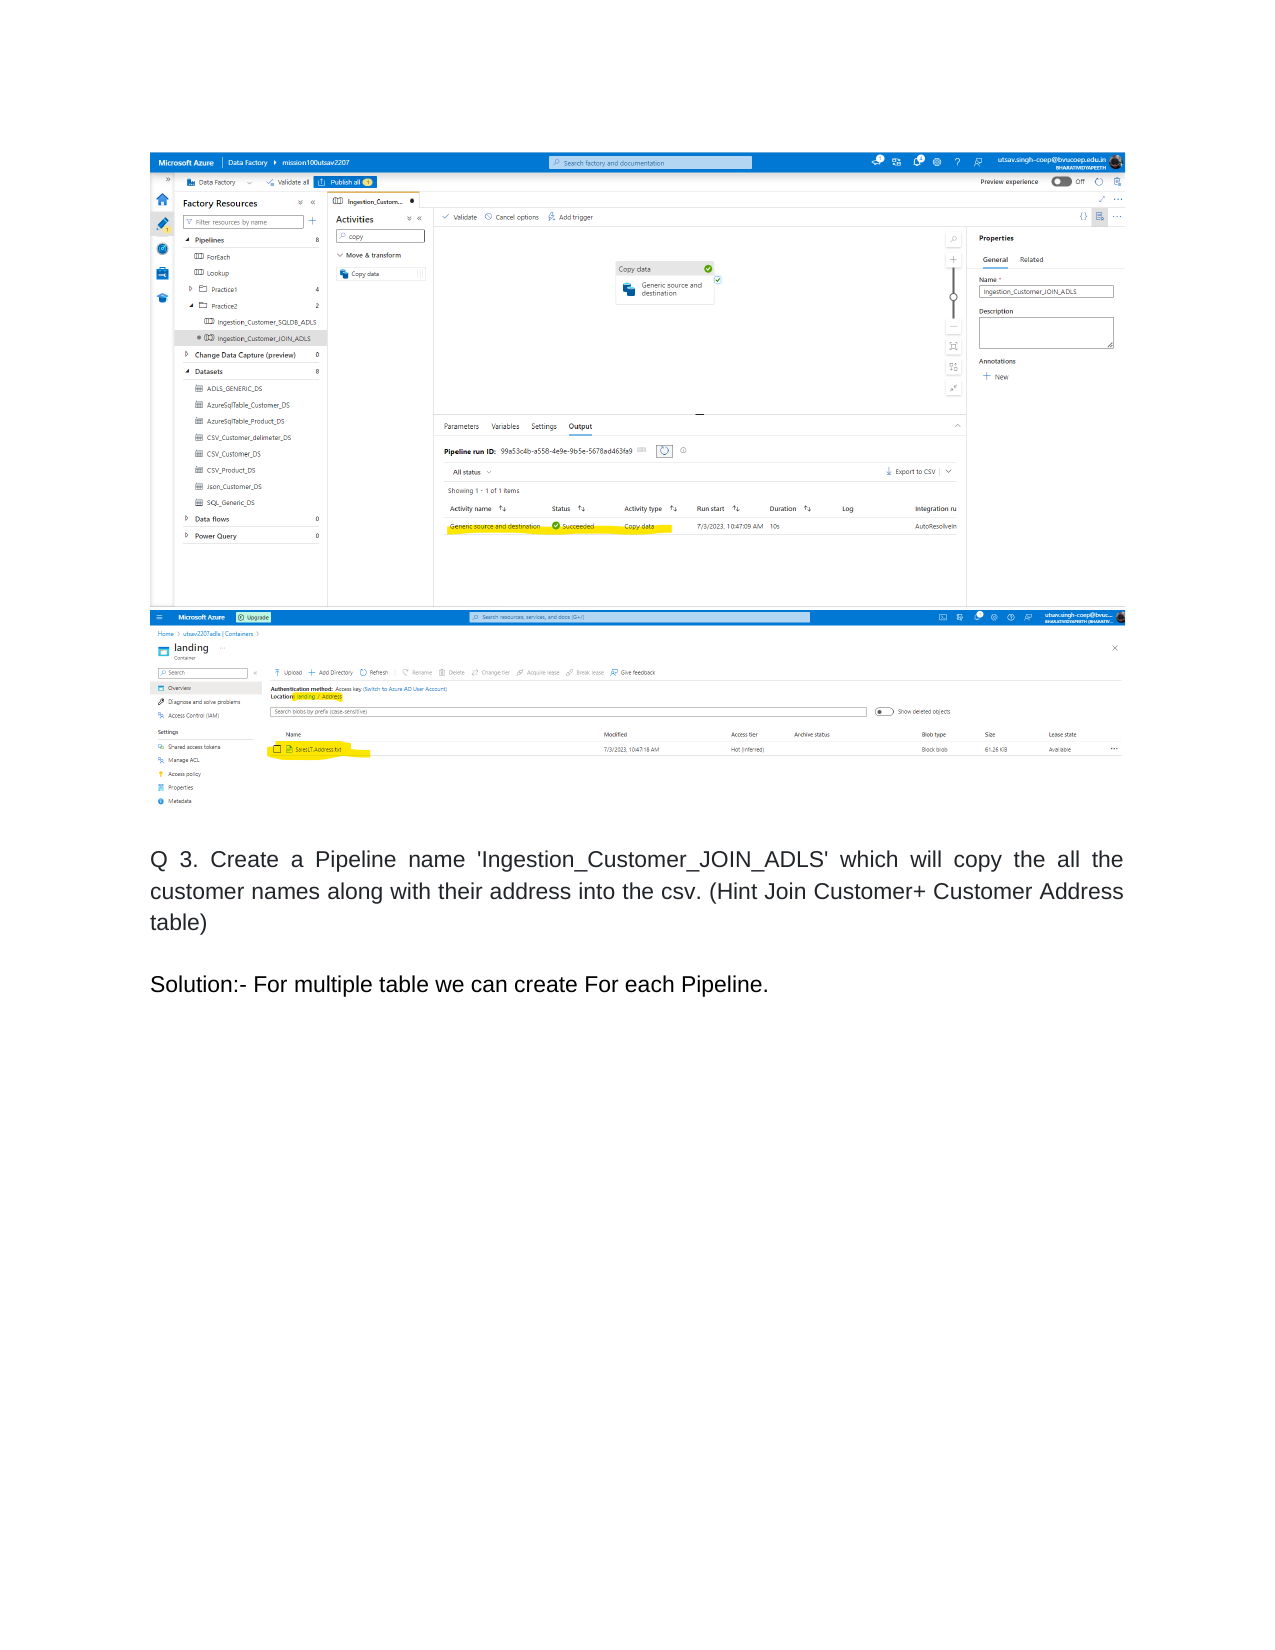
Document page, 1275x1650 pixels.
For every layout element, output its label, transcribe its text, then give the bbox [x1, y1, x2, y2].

subtitle Q 3. Create a Pipeline name 'Ingestion_Customer_JOIN_ADLS' which will copy the all the customer names along with their address into the csv. (Hint Join Customer+ Customer Address table) [150, 846, 1125, 936]
picture [150, 610, 1125, 813]
picture [150, 150, 1125, 607]
text Solution:- For multiple table we can create For each Pipeline. [150, 971, 1125, 997]
